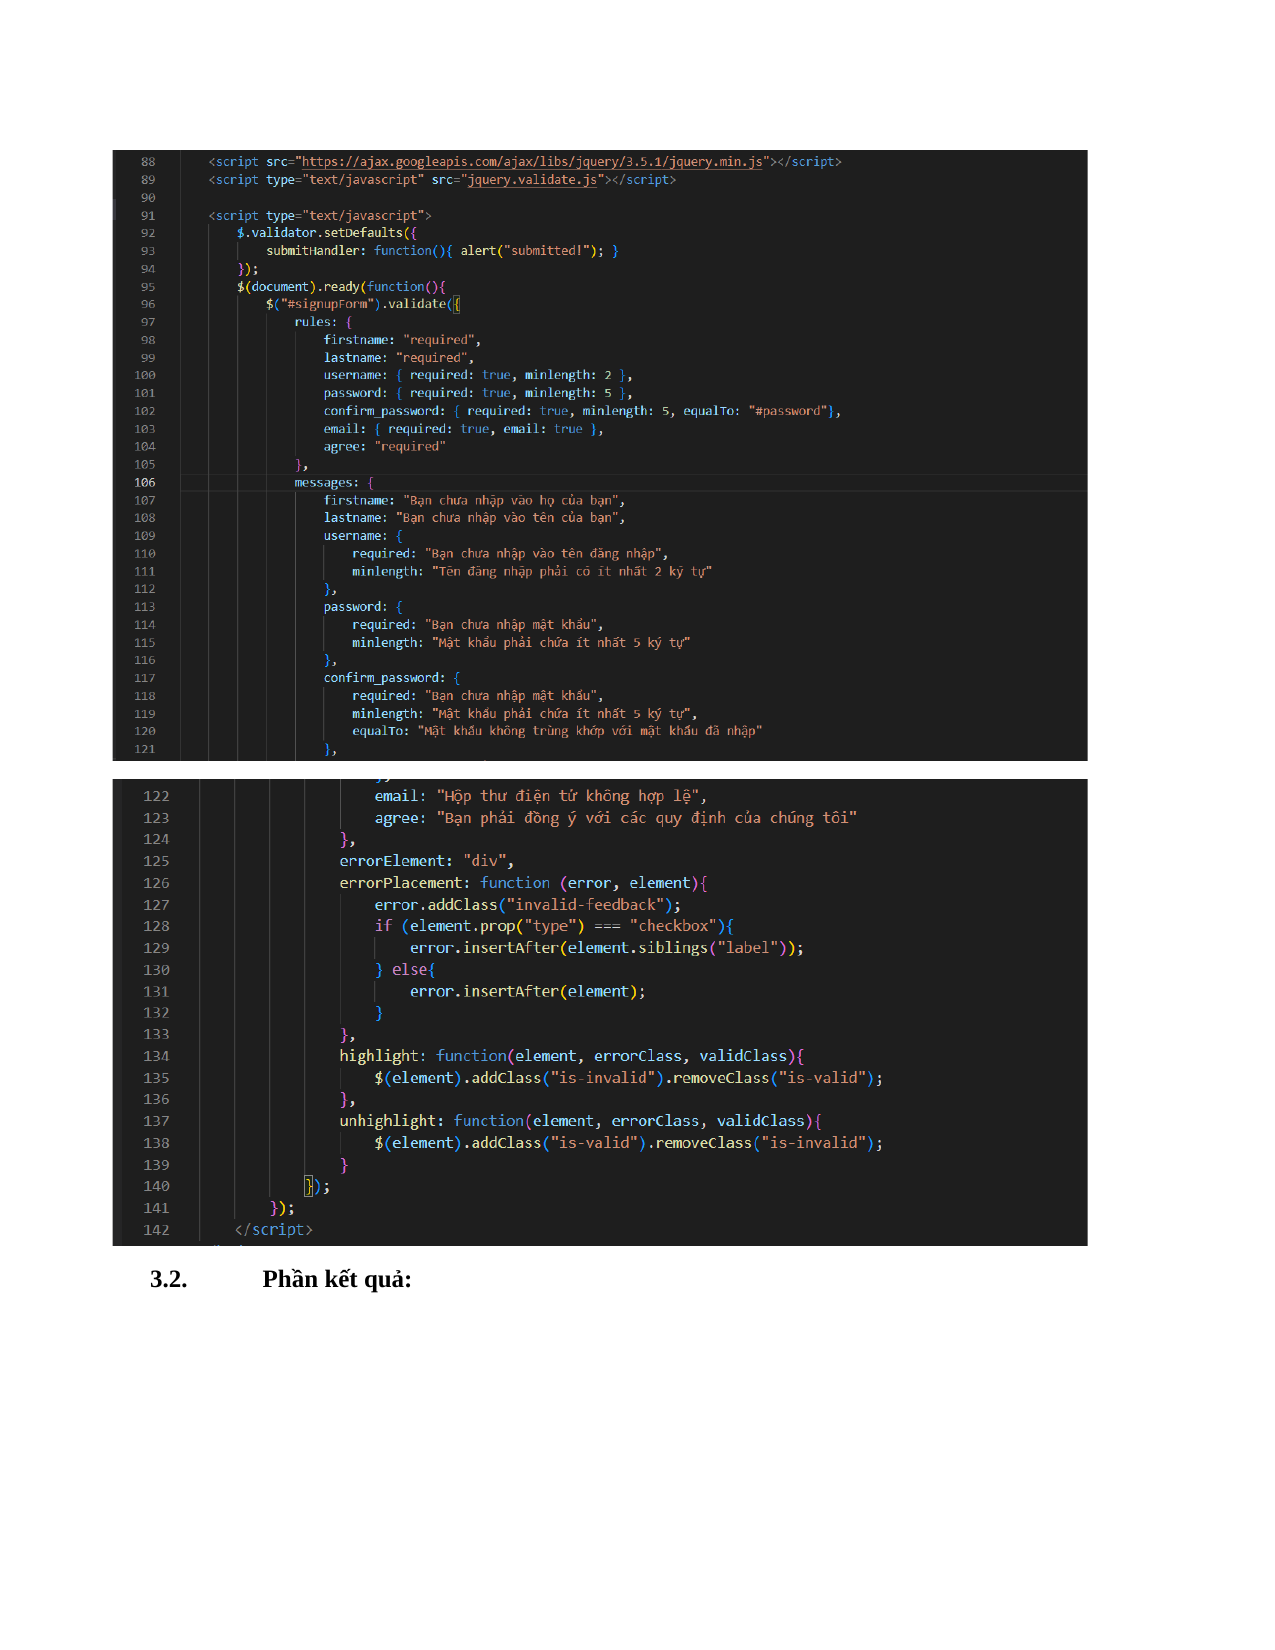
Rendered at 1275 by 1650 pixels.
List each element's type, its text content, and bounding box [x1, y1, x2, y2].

picture [112, 779, 1088, 1246]
picture [112, 150, 1088, 761]
list Phần kết quả: [150, 1264, 1162, 1293]
